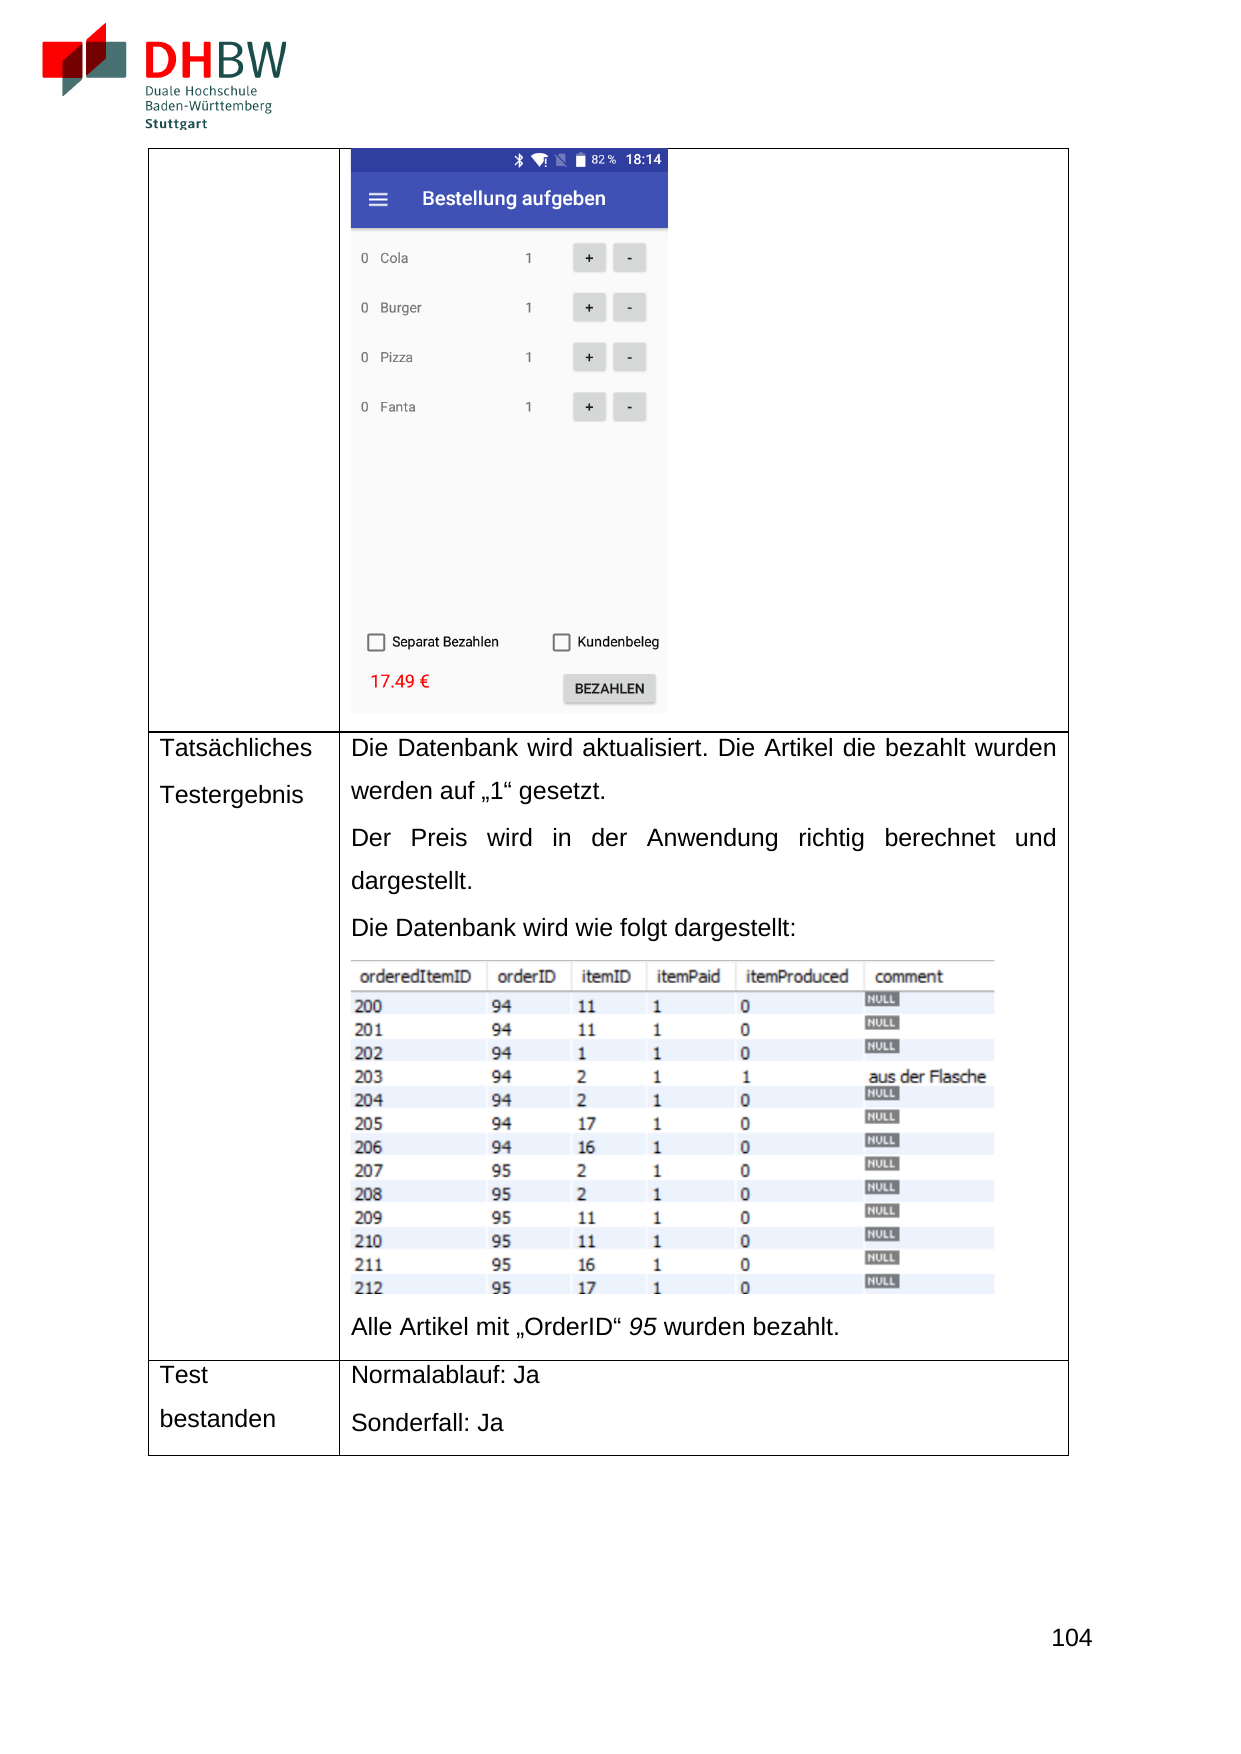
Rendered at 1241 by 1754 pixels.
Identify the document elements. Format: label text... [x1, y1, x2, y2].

table_cell Tatsächliches Testergebnis [149, 733, 339, 1359]
picture [350, 960, 995, 1294]
table_cell Normalablauf: Ja Sonderfall: Ja [340, 1361, 1068, 1455]
table_cell Die Datenbank wird aktualisiert. Die Artikel die bezahlt wurden werden auf „1“ gesetzt. Der Preis wird in der Anwendung richtig berechnet und dargestellt. Die Datenbank wird wie folgt dargestellt: Alle Artikel mit „OrderID“ 95 wurden bezahlt. [340, 733, 1068, 1359]
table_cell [149, 149, 339, 731]
picture [39, 20, 286, 130]
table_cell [340, 149, 1068, 731]
picture [350, 148, 668, 713]
table_cell Test bestanden [149, 1361, 339, 1455]
